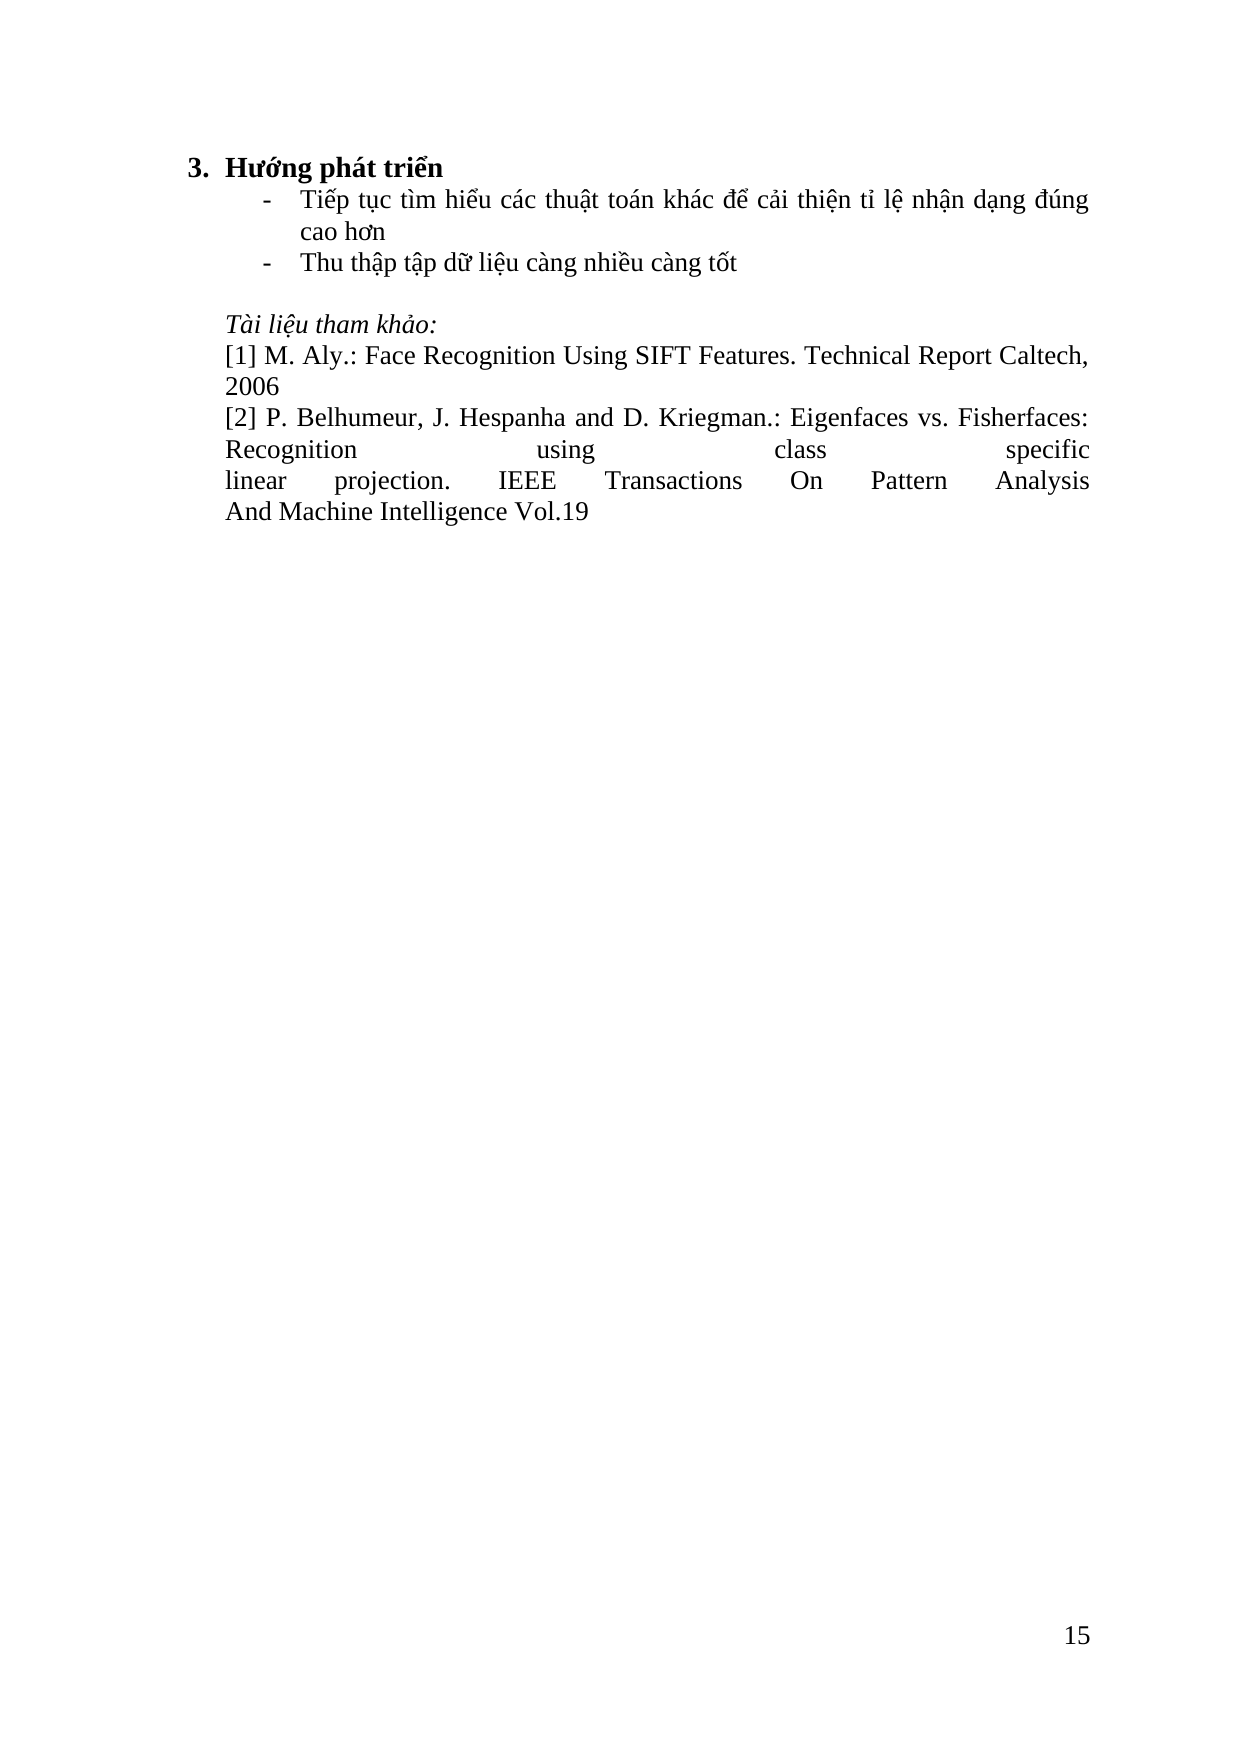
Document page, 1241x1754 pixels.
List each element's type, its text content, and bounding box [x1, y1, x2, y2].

list Thu thập tập dữ liệu càng nhiều càng tốt [262, 246, 1090, 277]
list Tiếp tục tìm hiểu các thuật toán khác để cải thiện tỉ lệ nhận dạng đúng cao hơn [262, 183, 1090, 246]
list [1] M. Aly.: Face Recognition Using SIFT Features. Technical Report Caltech, 2006 [2] P. Belhumeur, J. Hespanha and D. Kriegman.: Eigenfaces vs. Fisherfaces: Recognition using class specific linear projection. IEEE Transactions On Pattern Analysis And Machine Intelligence Vol.19 [225, 339, 1090, 526]
list Tài liệu tham khảo: [225, 308, 1090, 339]
subtitle Hướng phát triển [187, 150, 1090, 183]
